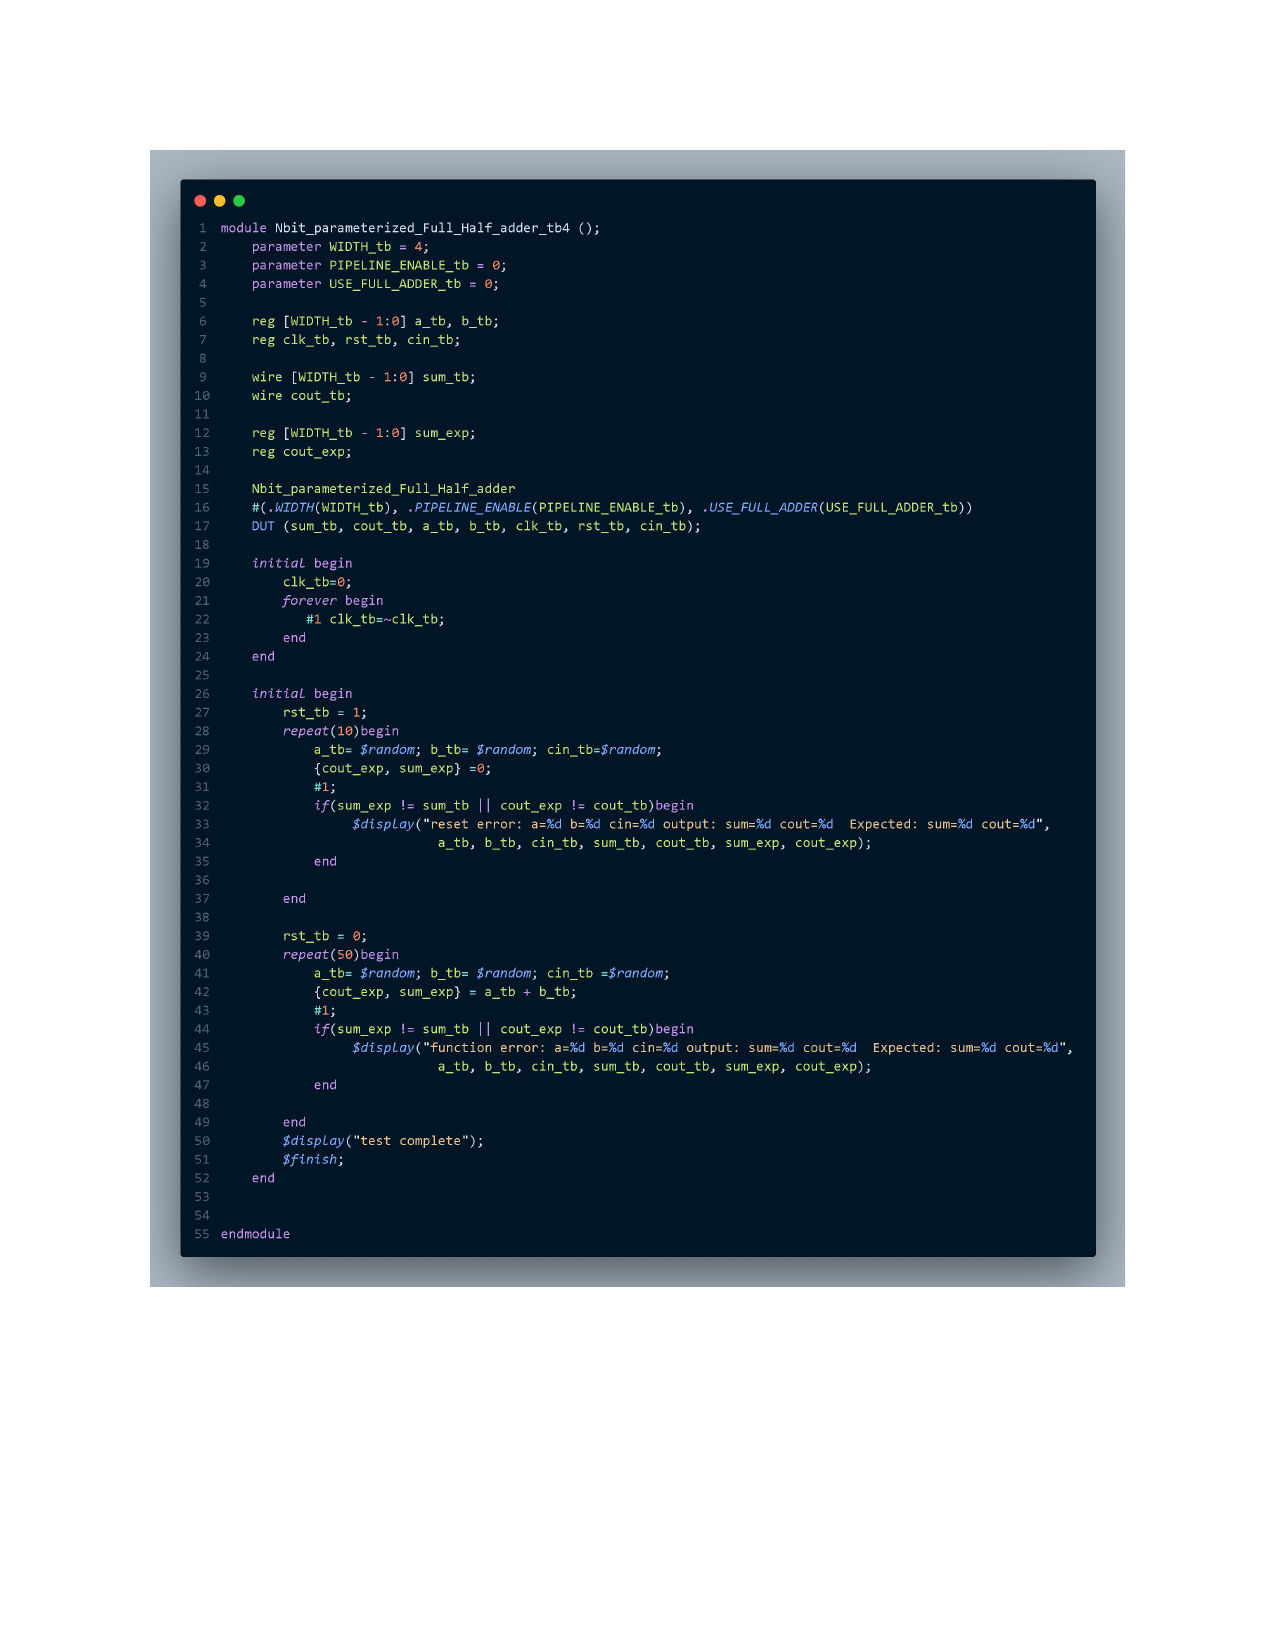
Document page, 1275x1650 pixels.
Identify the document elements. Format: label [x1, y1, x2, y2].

picture [150, 150, 1125, 1287]
